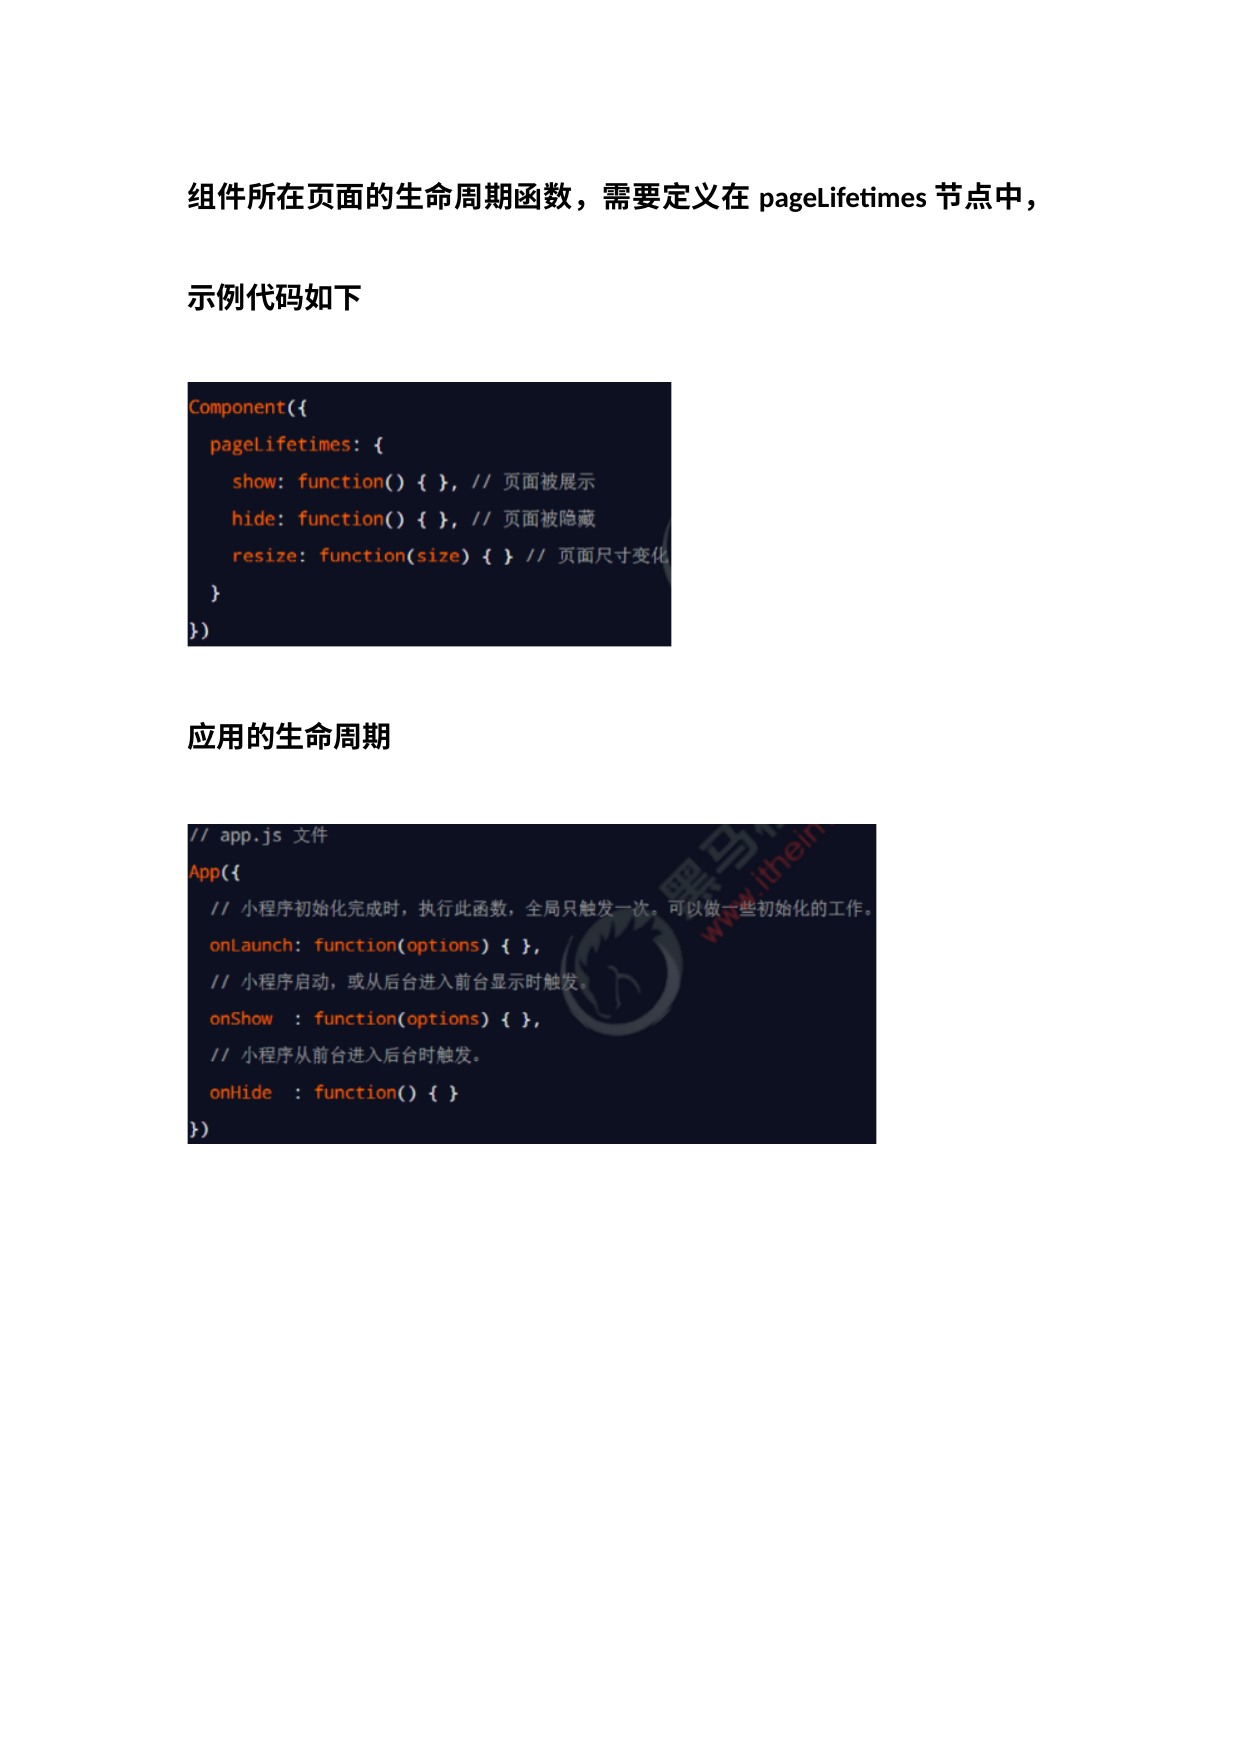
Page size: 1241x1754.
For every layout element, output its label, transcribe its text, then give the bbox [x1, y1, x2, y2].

picture [187, 382, 672, 649]
picture [187, 824, 877, 1144]
subtitle 组件所在页面的生命周期函数，需要定义在 pageLifetimes 节点中，示例代码如下 [187, 162, 1053, 328]
subtitle 应用的生命周期 [187, 702, 1053, 767]
